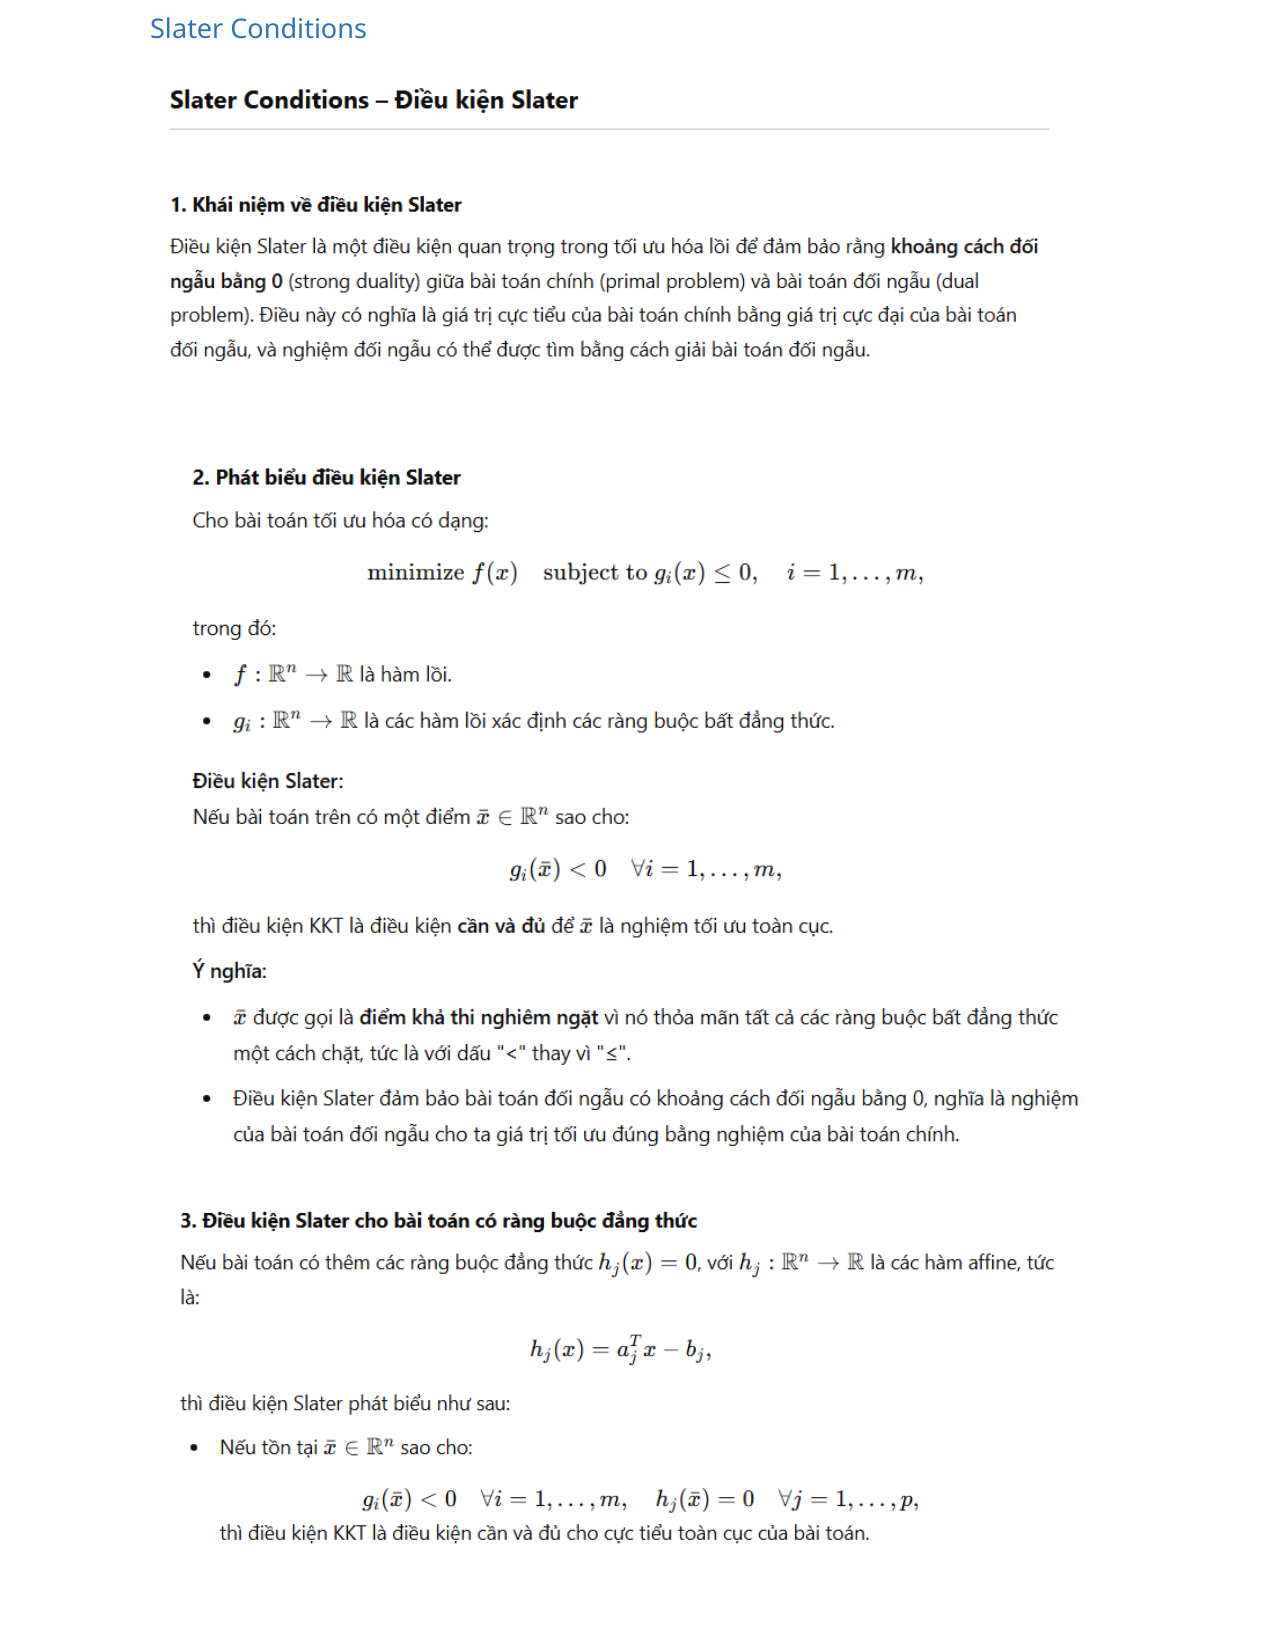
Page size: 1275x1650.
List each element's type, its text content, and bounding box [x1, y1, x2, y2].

picture [150, 1186, 1125, 1576]
picture [150, 49, 1125, 425]
picture [150, 443, 1125, 1168]
subtitle Slater Conditions [150, 9, 1125, 46]
